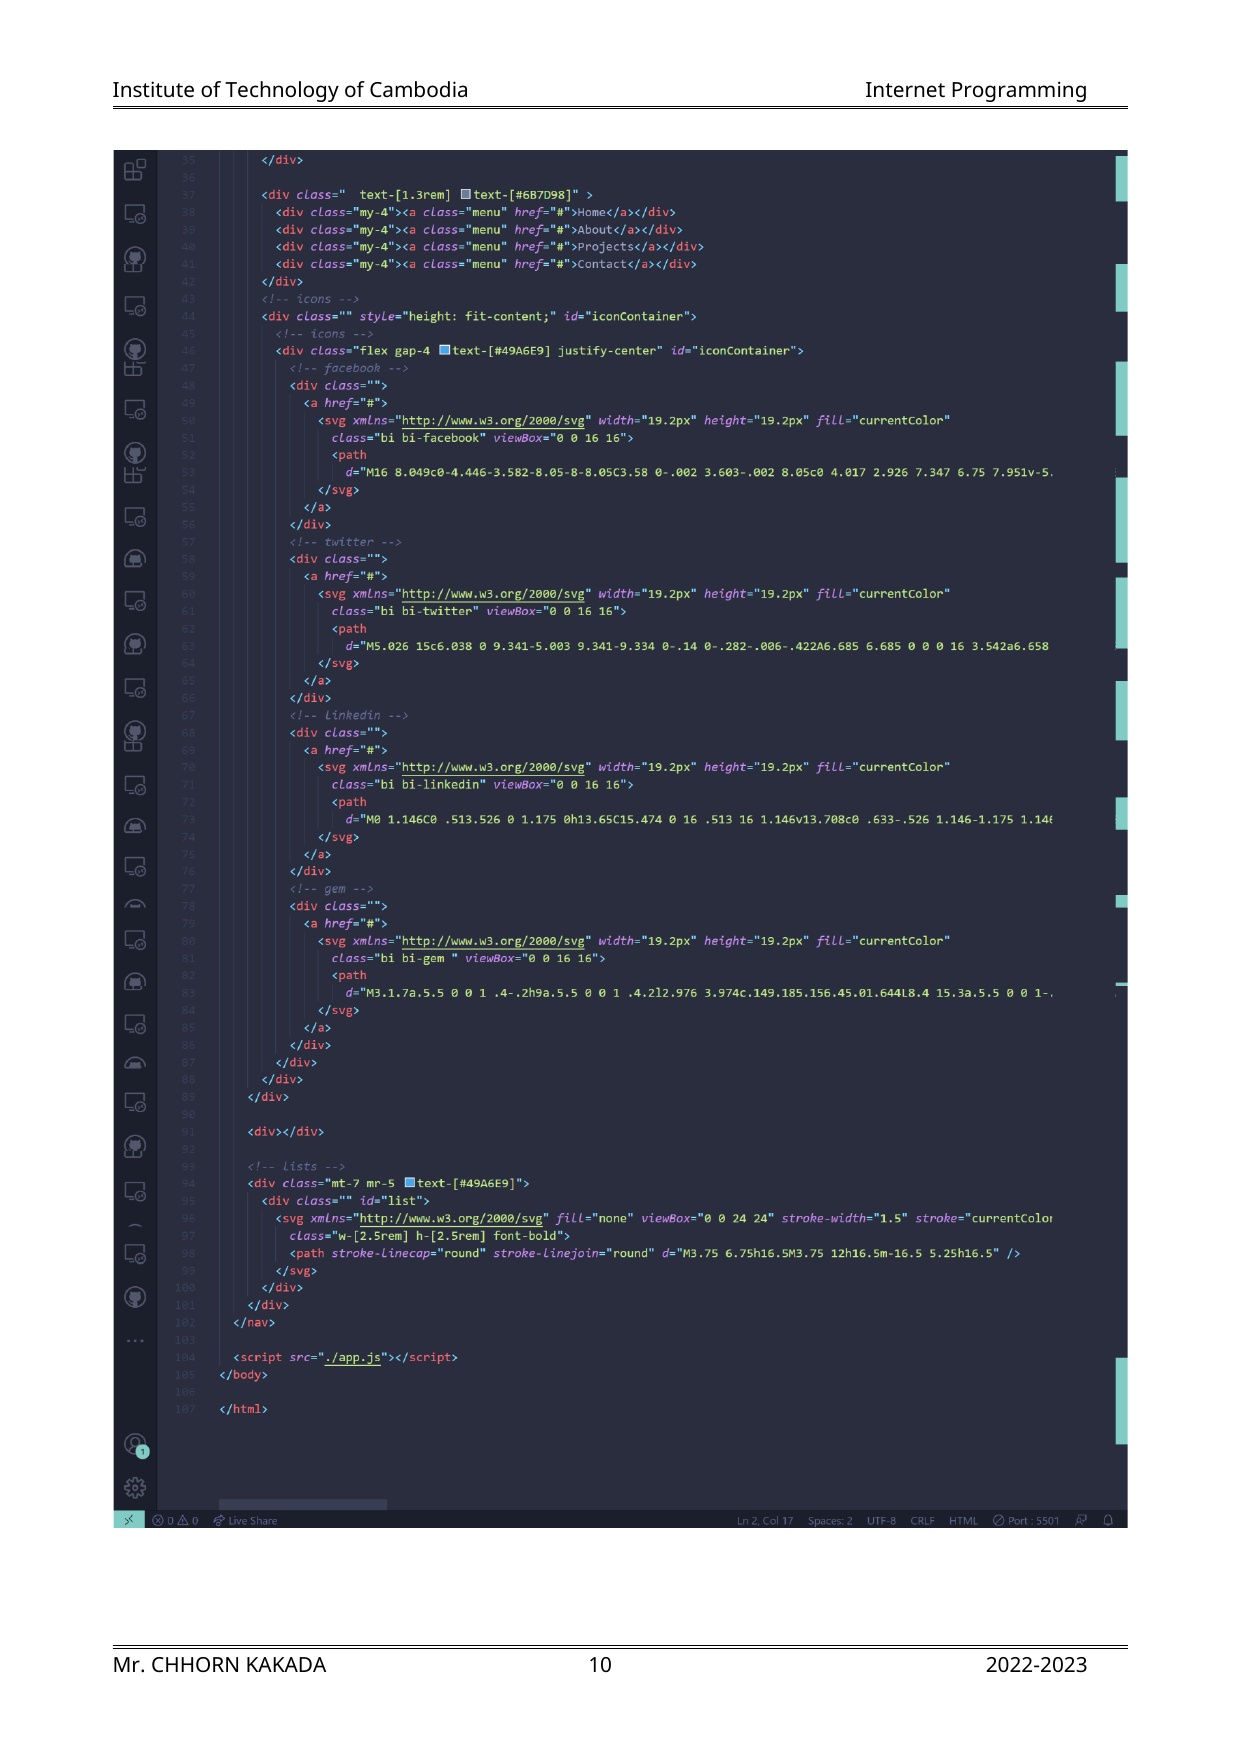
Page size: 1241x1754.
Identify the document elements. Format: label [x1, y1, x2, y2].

picture [113, 150, 1128, 1528]
